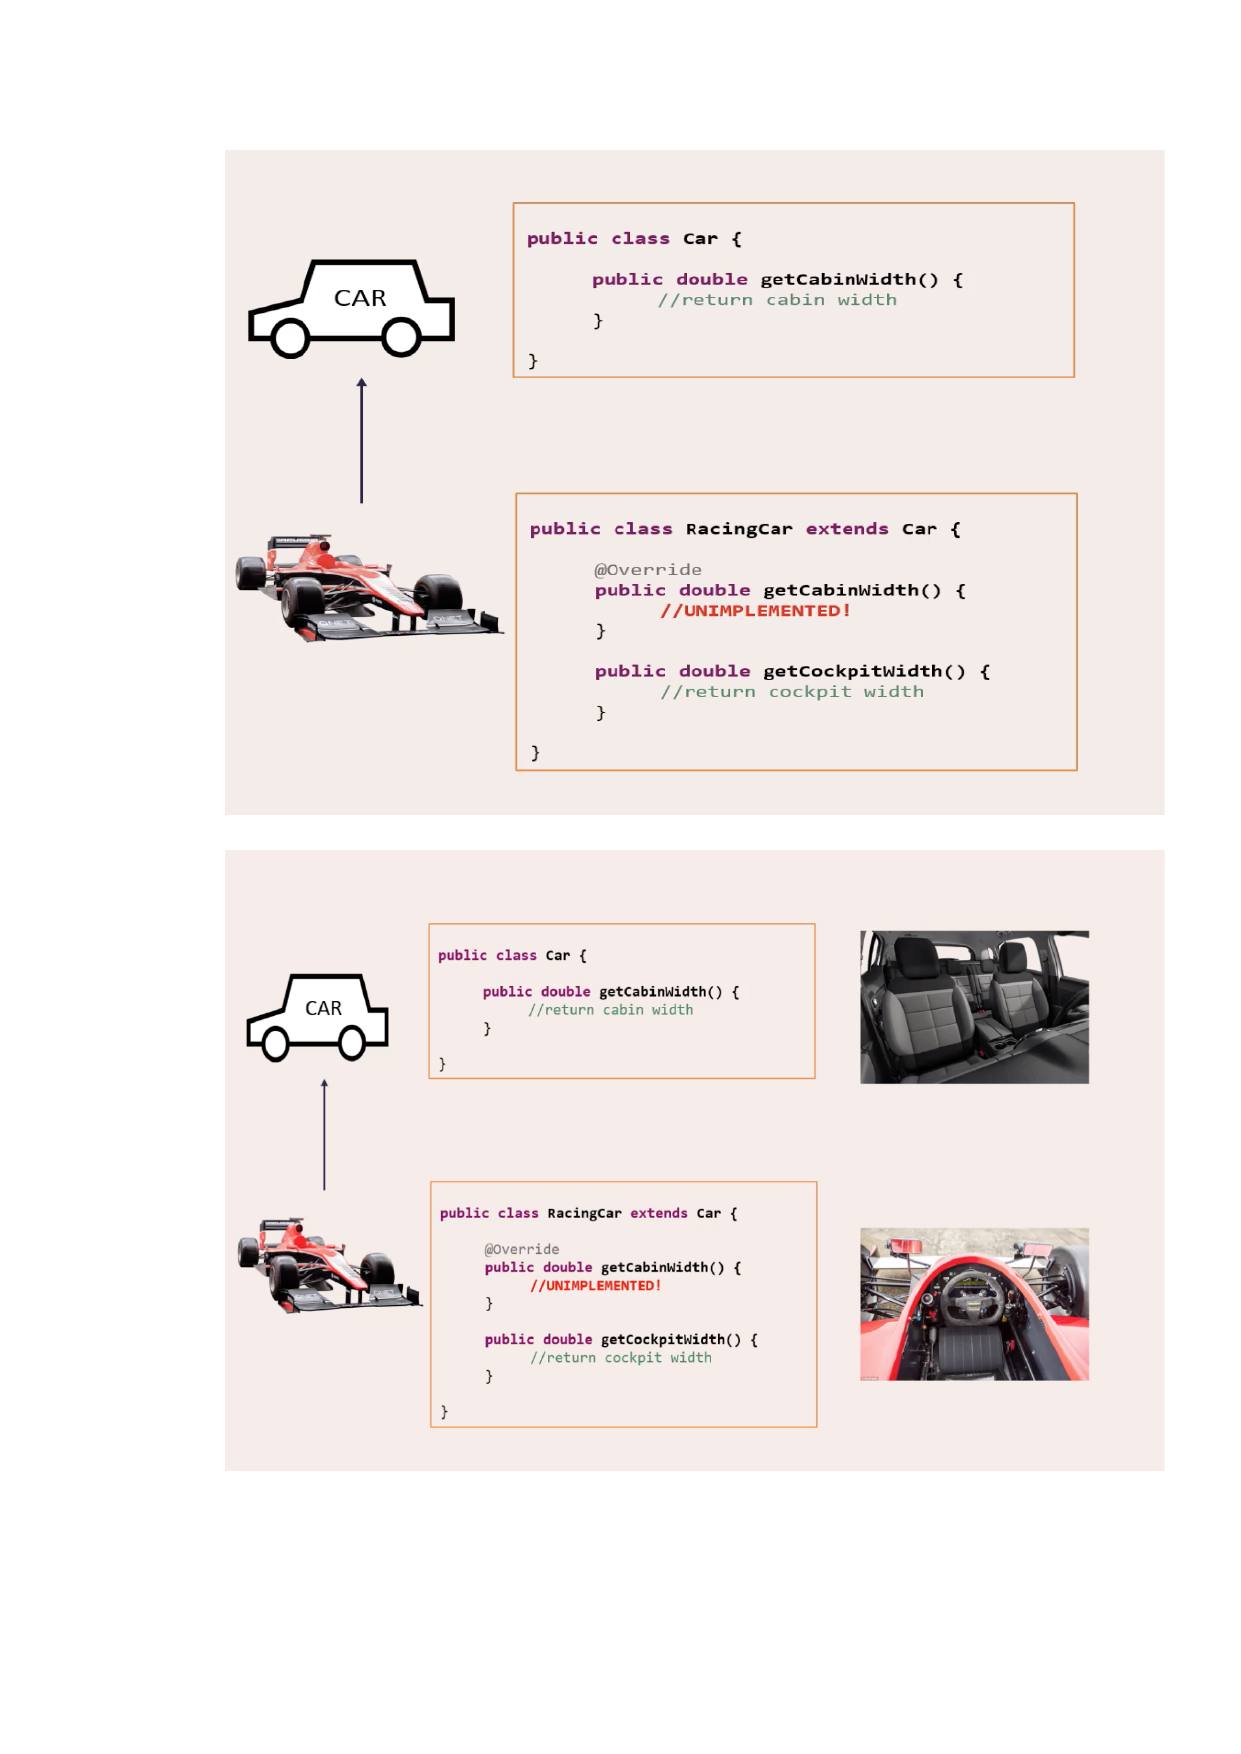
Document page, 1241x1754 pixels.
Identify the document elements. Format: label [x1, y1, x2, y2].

picture [225, 150, 1165, 815]
picture [225, 850, 1165, 1471]
